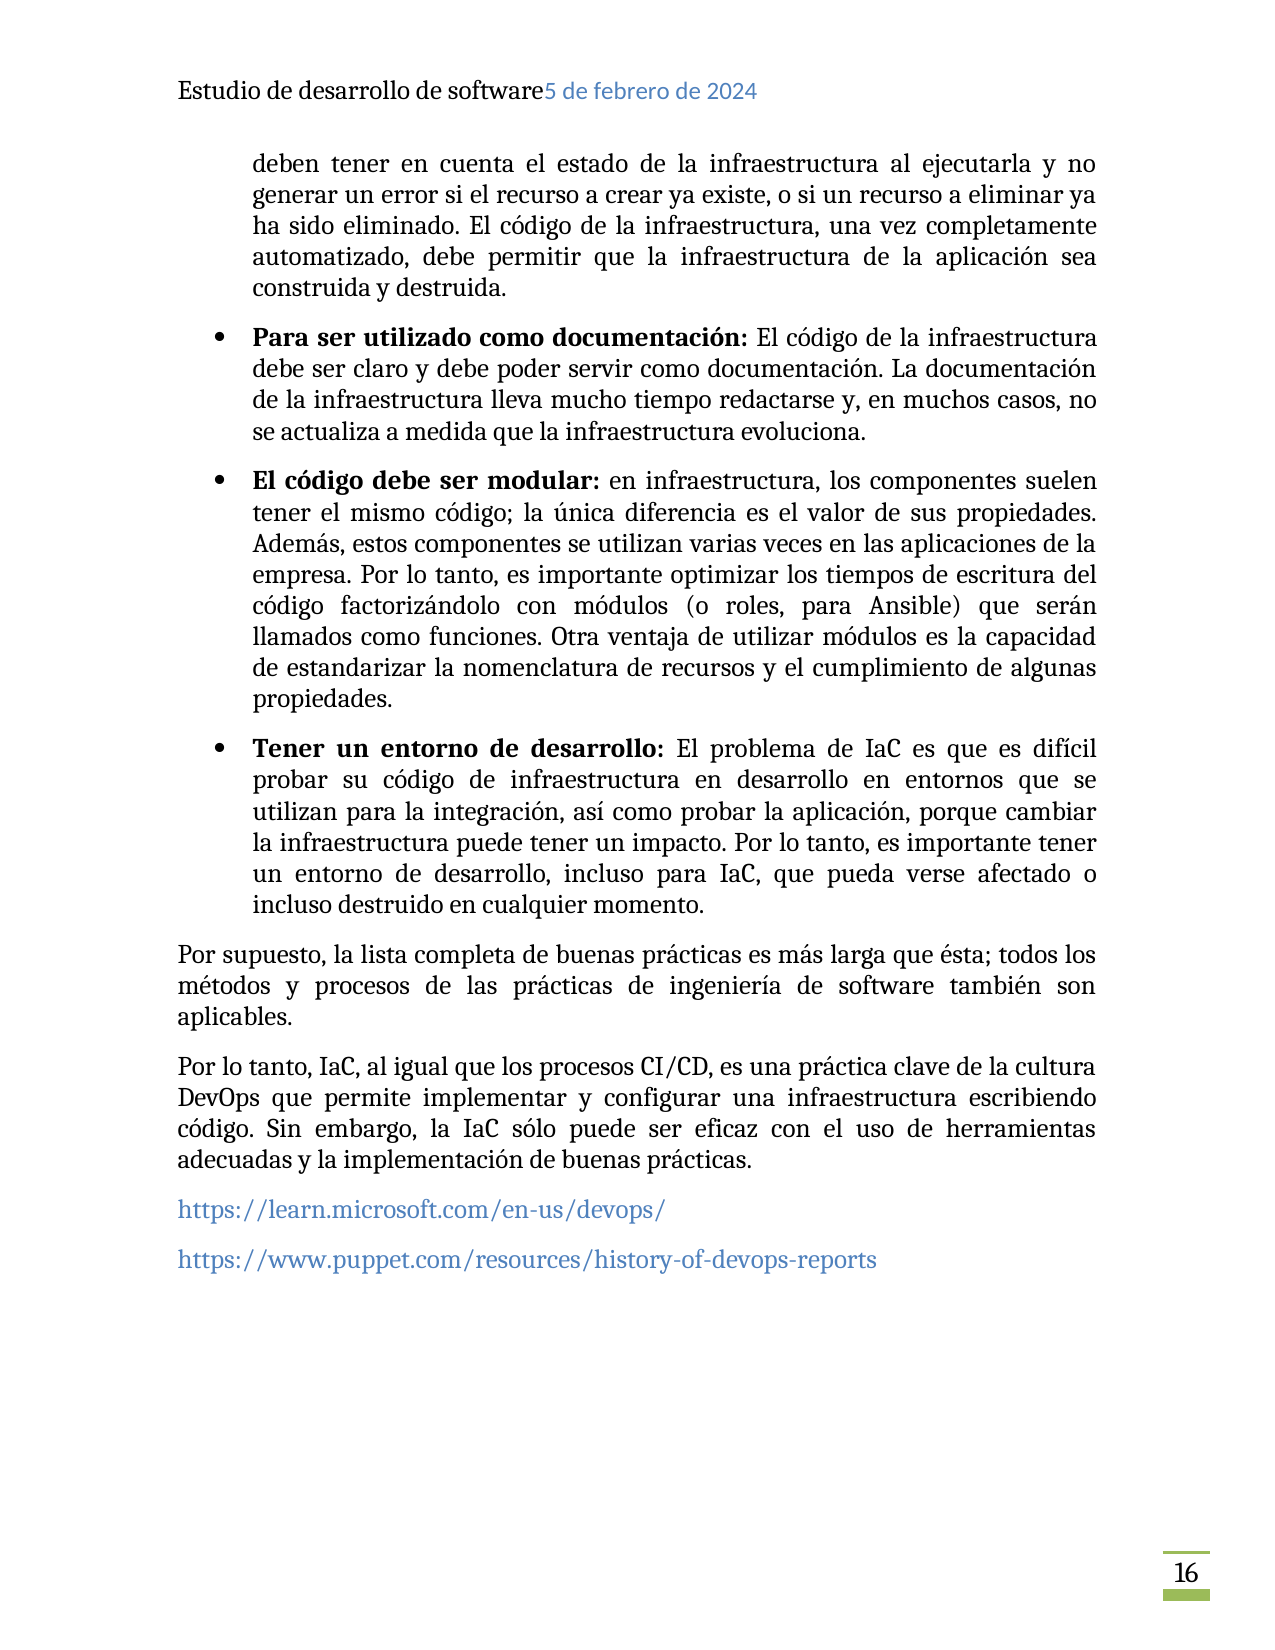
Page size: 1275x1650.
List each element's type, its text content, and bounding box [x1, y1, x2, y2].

text https://learn.microsoft.com/en-us/devops/ [177, 1194, 1098, 1226]
text Por supuesto, la lista completa de buenas prácticas es más larga que ésta; todos los métodos y procesos de las prácticas de ingeniería de software también son aplicables. [177, 939, 1098, 1032]
list El código debe ser modular: en infraestructura, los componentes suelen tener el mismo código; la única diferencia es el valor de sus propiedades. Además, estos componentes se utilizan varias veces en las aplicaciones de la empresa. Por lo tanto, es importante optimizar los tiempos de escritura del código factorizándolo con módulos (o roles, para Ansible) que serán llamados como funciones. Otra ventaja de utilizar módulos es la capacidad de estandarizar la nomenclatura de recursos y el cumplimiento de algunas propiedades. [215, 465, 1098, 714]
text https://www.puppet.com/resources/history-of-devops-reports [177, 1244, 1098, 1276]
list Tener un entorno de desarrollo: El problema de IaC es que es difícil probar su código de infraestructura en desarrollo en entornos que se utilizan para la integración, así como probar la aplicación, porque cambiar la infraestructura puede tener un impacto. Por lo tanto, es importante tener un entorno de desarrollo, incluso para IaC, que pueda verse afectado o incluso destruido en cualquier momento. [215, 733, 1098, 920]
list Para ser utilizado como documentación: El código de la infraestructura debe ser claro y debe poder servir como documentación. La documentación de la infraestructura lleva mucho tiempo redactarse y, en muchos casos, no se actualiza a medida que la infraestructura evoluciona. [215, 322, 1098, 447]
text Por lo tanto, IaC, al igual que los procesos CI/CD, es una práctica clave de la cultura DevOps que permite implementar y configurar una infraestructura escribiendo código. Sin embargo, la IaC sólo puede ser eficaz con el uso de herramientas adecuadas y la implementación de buenas prácticas. [177, 1051, 1098, 1176]
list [215, 148, 1098, 303]
